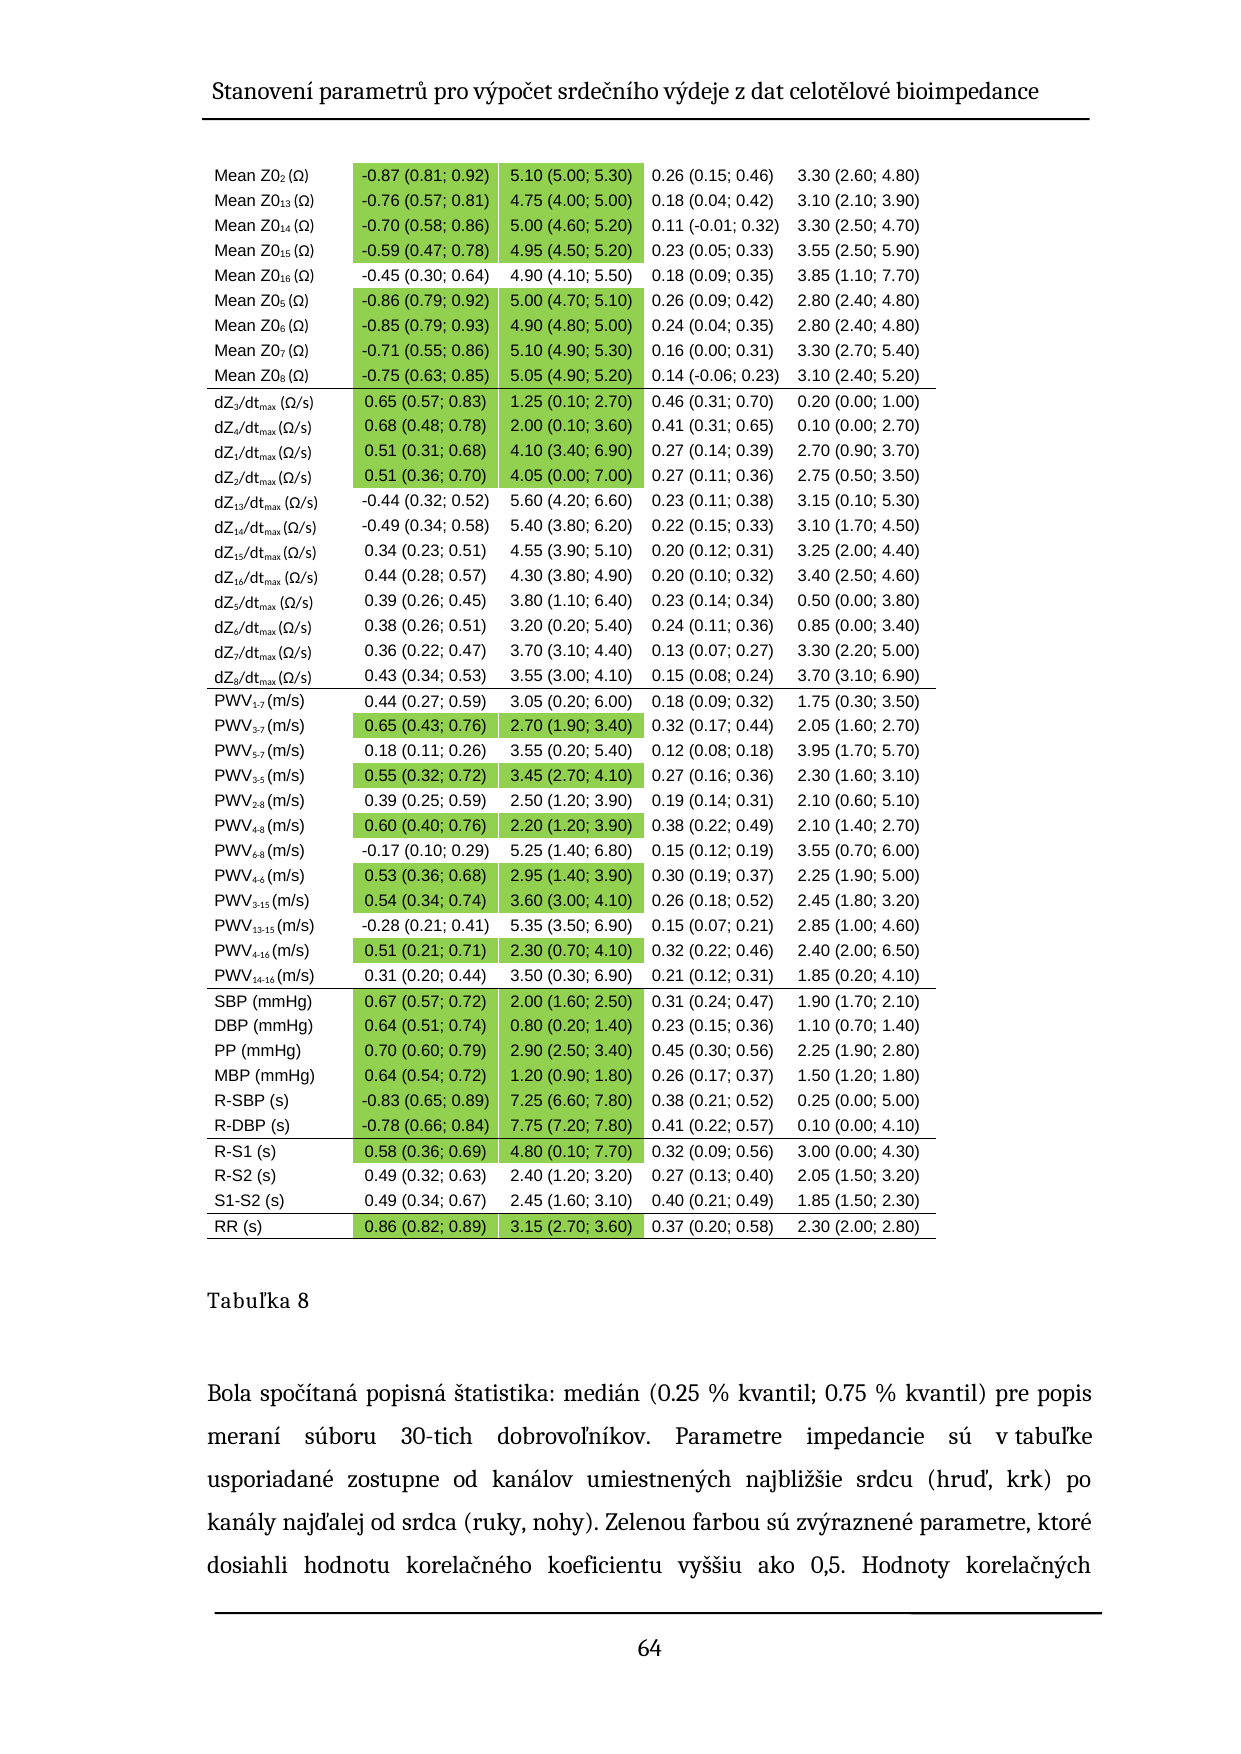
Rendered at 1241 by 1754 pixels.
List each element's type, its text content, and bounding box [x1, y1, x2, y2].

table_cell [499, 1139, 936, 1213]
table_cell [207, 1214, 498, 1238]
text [207, 1379, 1092, 1580]
text Tabuľka 8 [207, 1287, 1092, 1314]
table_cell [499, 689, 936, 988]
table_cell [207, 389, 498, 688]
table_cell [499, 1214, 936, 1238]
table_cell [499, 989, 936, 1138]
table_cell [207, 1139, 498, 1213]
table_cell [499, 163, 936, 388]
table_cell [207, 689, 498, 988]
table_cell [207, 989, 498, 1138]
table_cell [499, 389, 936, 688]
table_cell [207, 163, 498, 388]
